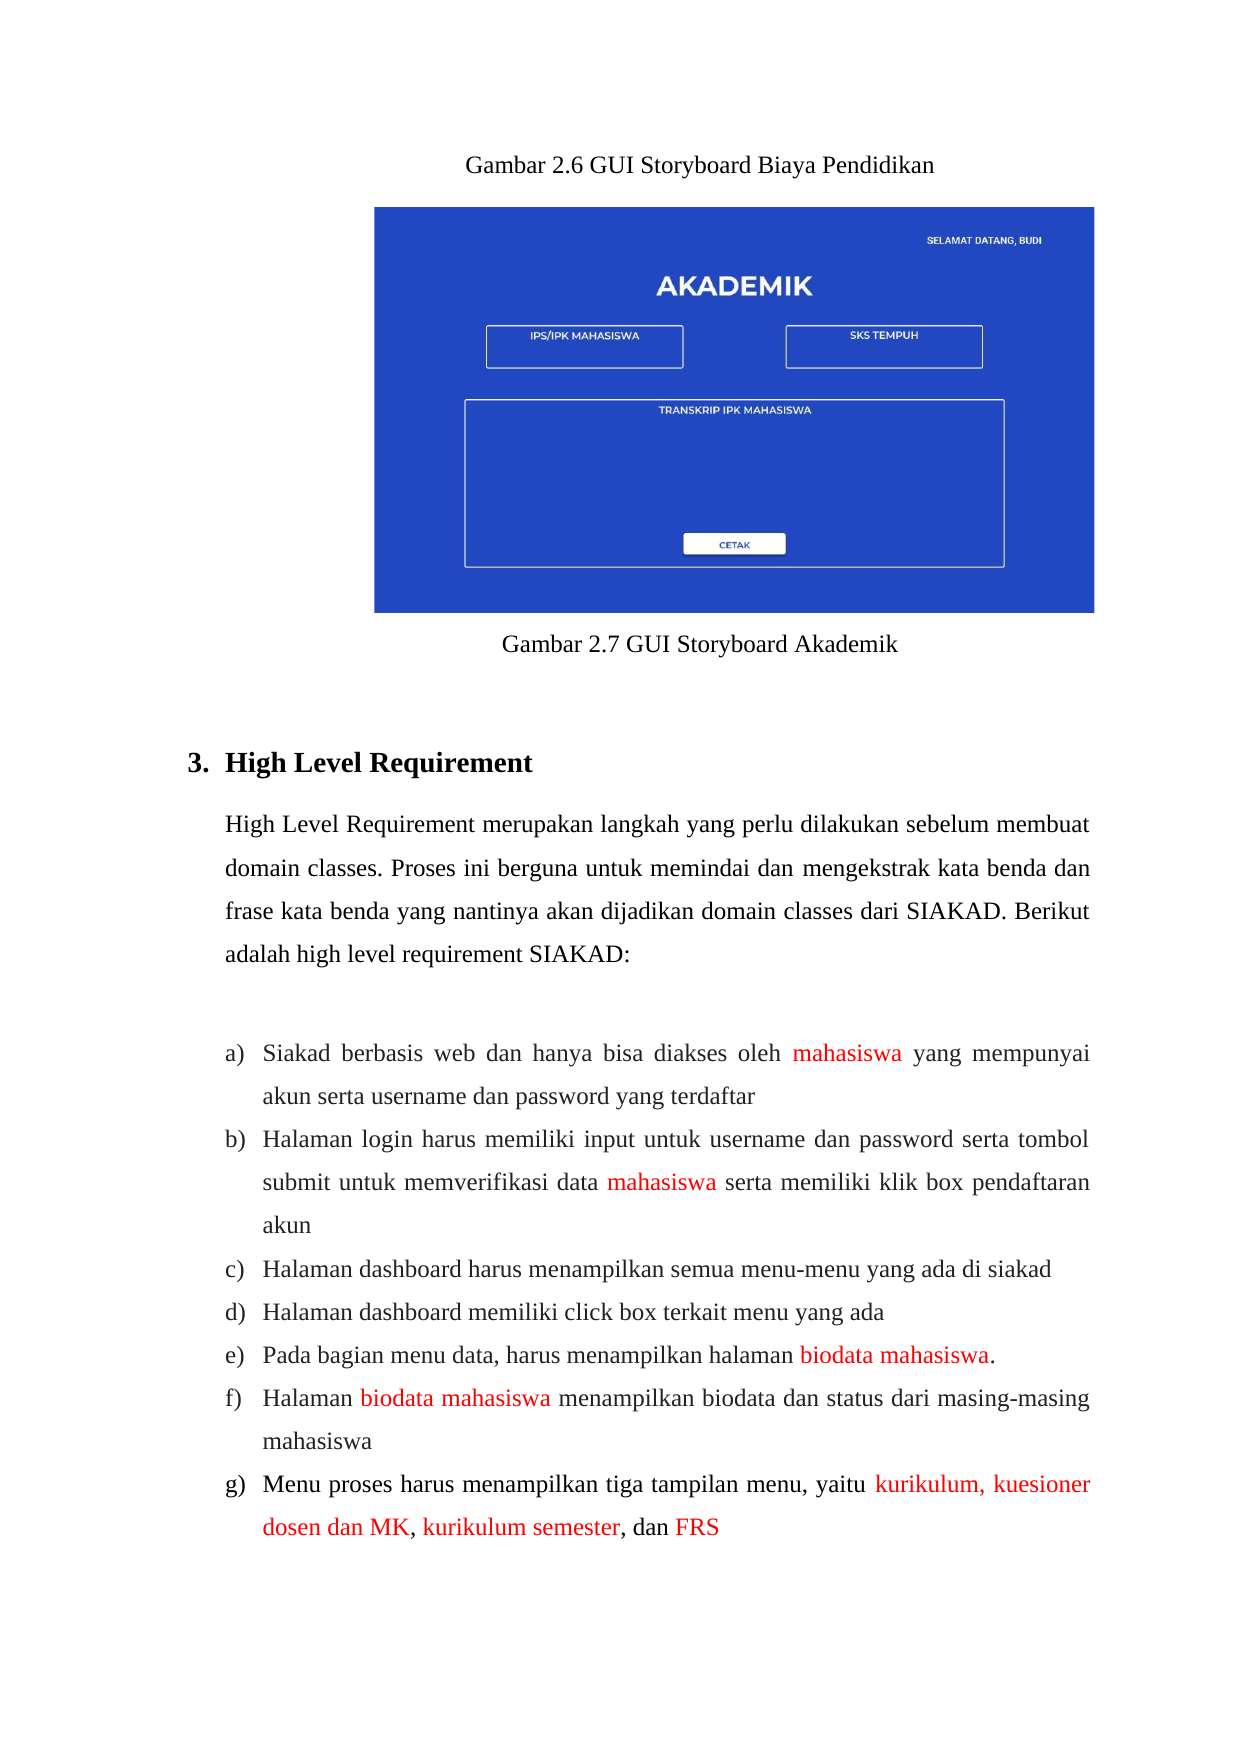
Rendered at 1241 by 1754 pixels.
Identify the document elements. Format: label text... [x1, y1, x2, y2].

list Halaman dashboard harus menampilkan semua menu-menu yang ada di siakad [225, 1254, 1090, 1282]
list Halaman login harus memiliki input untuk username dan password serta tombol submit untuk memverifikasi data mahasiswa serta memiliki klik box pendaftaran akun [225, 1124, 1090, 1239]
subtitle High Level Requirement [187, 745, 1090, 778]
list Halaman biodata mahasiswa menampilkan biodata dan status dari masing-masing mahasiswa [225, 1383, 1090, 1455]
text High Level Requirement merupakan langkah yang perlu dilakukan sebelum membuat domain classes. Proses ini berguna untuk memindai dan mengekstrak kata benda dan frase kata benda yang nantinya akan dijadikan domain classes dari SIAKAD. Berikut adalah high level requirement SIAKAD: [225, 809, 1090, 968]
picture [374, 207, 1095, 613]
list Pada bagian menu data, harus menampilkan halaman biodata mahasiswa. [225, 1340, 1090, 1369]
list Menu proses harus menampilkan tiga tampilan menu, yaitu kurikulum, kuesioner dosen dan MK, kurikulum semester, dan FRS [225, 1469, 1090, 1541]
text Gambar 2.7 GUI Storyboard Akademik [309, 629, 1090, 658]
list Halaman dashboard memiliki click box terkait menu yang ada [225, 1297, 1090, 1326]
list Siakad berbasis web dan hanya bisa diakses oleh mahasiswa yang mempunyai akun serta username dan password yang terdaftar [225, 1038, 1090, 1110]
